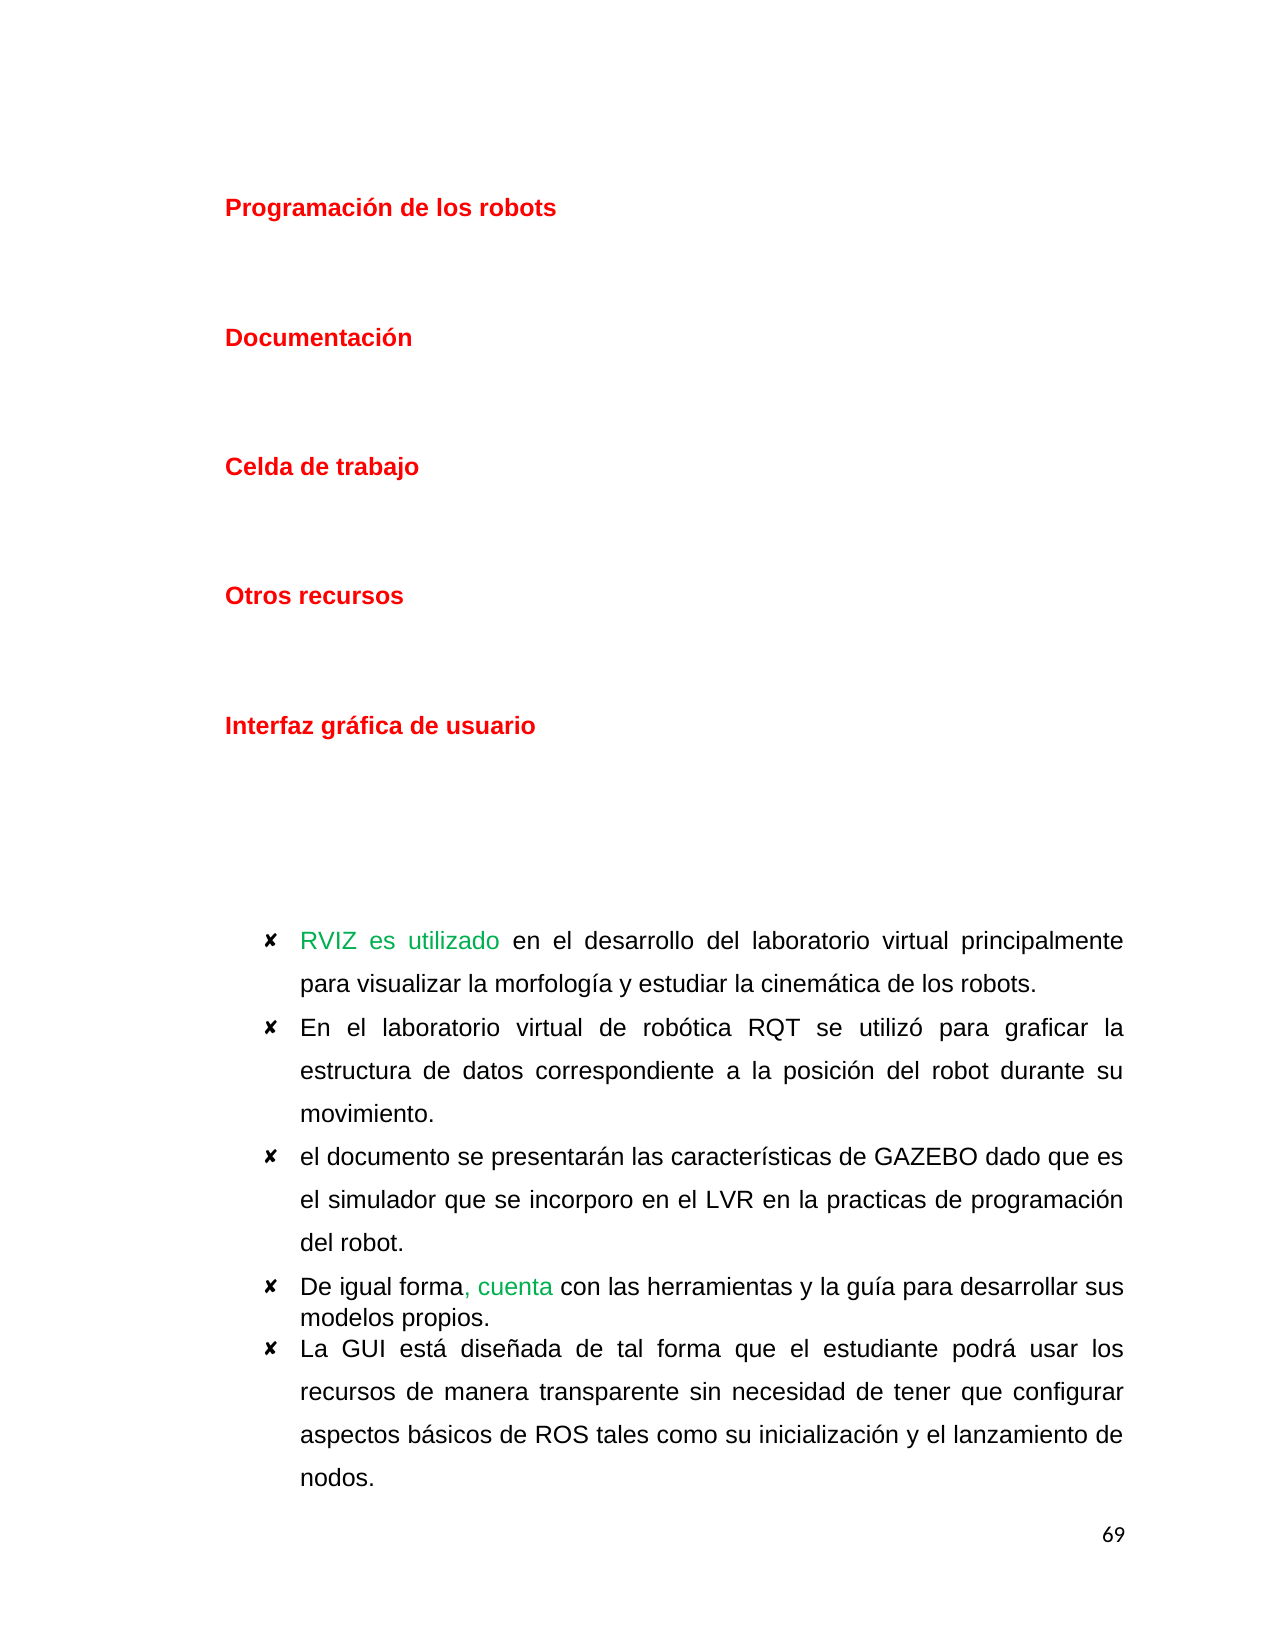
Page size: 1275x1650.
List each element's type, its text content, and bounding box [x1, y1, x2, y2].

text Programación de los robots [225, 193, 1125, 222]
list el documento se presentarán las características de GAZEBO dado que es el simulador que se incorporo en el LVR en la practicas de programación del robot. [262, 1142, 1125, 1257]
list De igual forma, cuenta con las herramientas y la guía para desarrollar sus modelos propios. [262, 1272, 1125, 1331]
list RVIZ es utilizado en el desarrollo del laboratorio virtual principalmente para visualizar la morfología y estudiar la cinemática de los robots. [262, 926, 1125, 998]
list La GUI está diseñada de tal forma que el estudiante podrá usar los recursos de manera transparente sin necesidad de tener que configurar aspectos básicos de ROS tales como su inicialización y el lanzamiento de nodos. [262, 1334, 1125, 1492]
text Celda de trabajo [225, 452, 1125, 481]
list En el laboratorio virtual de robótica RQT se utilizó para graficar la estructura de datos correspondiente a la posición del robot durante su movimiento. [262, 1013, 1125, 1128]
text Otros recursos [225, 581, 1125, 610]
text Interfaz gráfica de usuario [225, 711, 1125, 739]
text Documentación [225, 322, 1125, 351]
